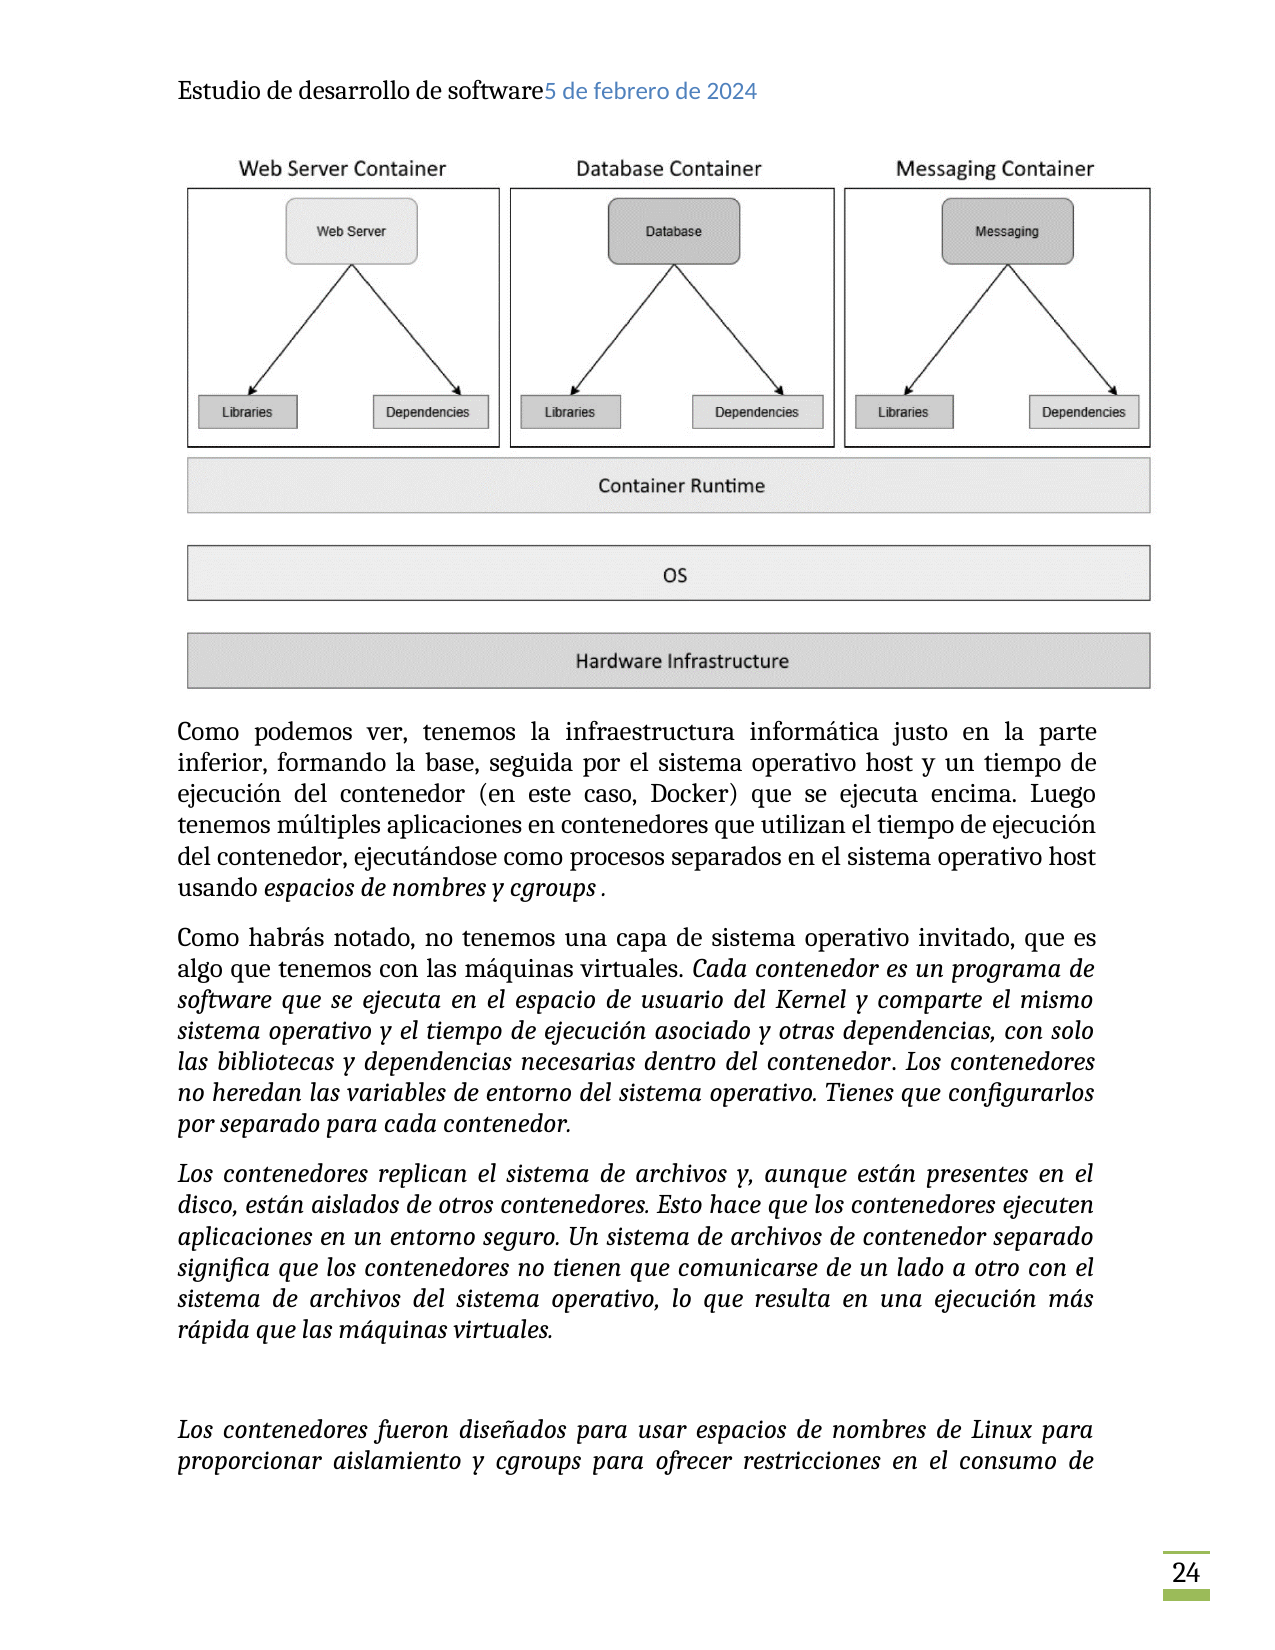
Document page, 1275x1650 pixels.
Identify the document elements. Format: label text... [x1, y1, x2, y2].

picture [177, 147, 1160, 698]
text Los contenedores replican el sistema de archivos y, aunque están presentes en el disco, están aislados de otros contenedores. Esto hace que los contenedores ejecuten aplicaciones en un entorno seguro. Un sistema de archivos de contenedor separado significa que los contenedores no tienen que comunicarse de un lado a otro con el sistema de archivos del sistema operativo, lo que resulta en una ejecución más rápida que las máquinas virtuales. [177, 1158, 1098, 1345]
text Como habrás notado, no tenemos una capa de sistema operativo invitado, que es algo que tenemos con las máquinas virtuales. Cada contenedor es un programa de software que se ejecuta en el espacio de usuario del Kernel y comparte el mismo sistema operativo y el tiempo de ejecución asociado y otras dependencias, con solo las bibliotecas y dependencias necesarias dentro del contenedor. Los contenedores no heredan las variables de entorno del sistema operativo. Tienes que configurarlos por separado para cada contenedor. [177, 922, 1098, 1139]
text Como podemos ver, tenemos la infraestructura informática justo en la parte inferior, formando la base, seguida por el sistema operativo host y un tiempo de ejecución del contenedor (en este caso, Docker) que se ejecuta encima. Luego tenemos múltiples aplicaciones en contenedores que utilizan el tiempo de ejecución del contenedor, ejecutándose como procesos separados en el sistema operativo host usando espacios de nombres y cgroups . [177, 716, 1098, 903]
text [177, 1414, 1098, 1476]
